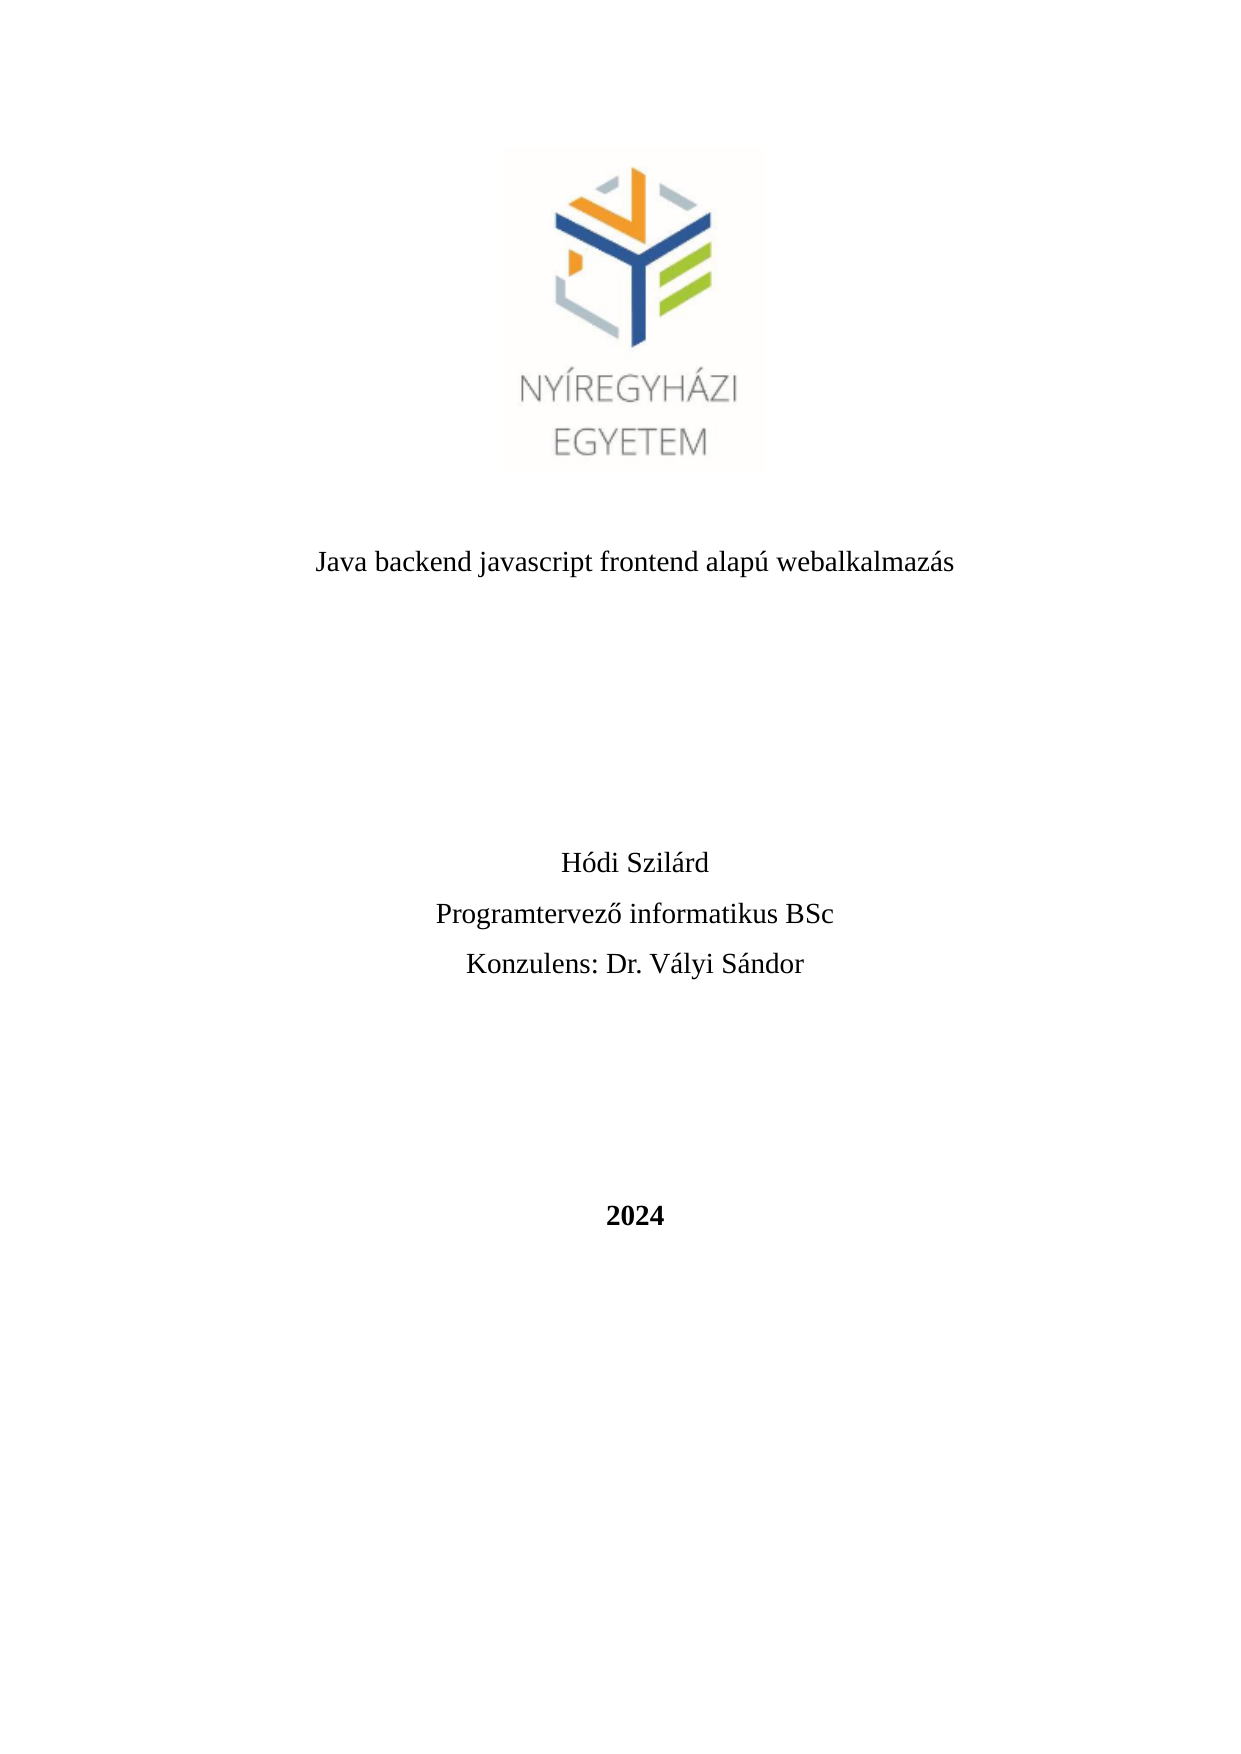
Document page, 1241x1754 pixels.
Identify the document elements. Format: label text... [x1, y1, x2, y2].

text Konzulens: Dr. Vályi Sándor [177, 946, 1092, 980]
text Java backend javascript frontend alapú webalkalmazás [177, 544, 1092, 577]
text 2024 [177, 1198, 1092, 1231]
text Hódi Szilárd [177, 846, 1092, 879]
text Programtervező informatikus BSc [177, 896, 1092, 929]
picture [503, 147, 767, 479]
